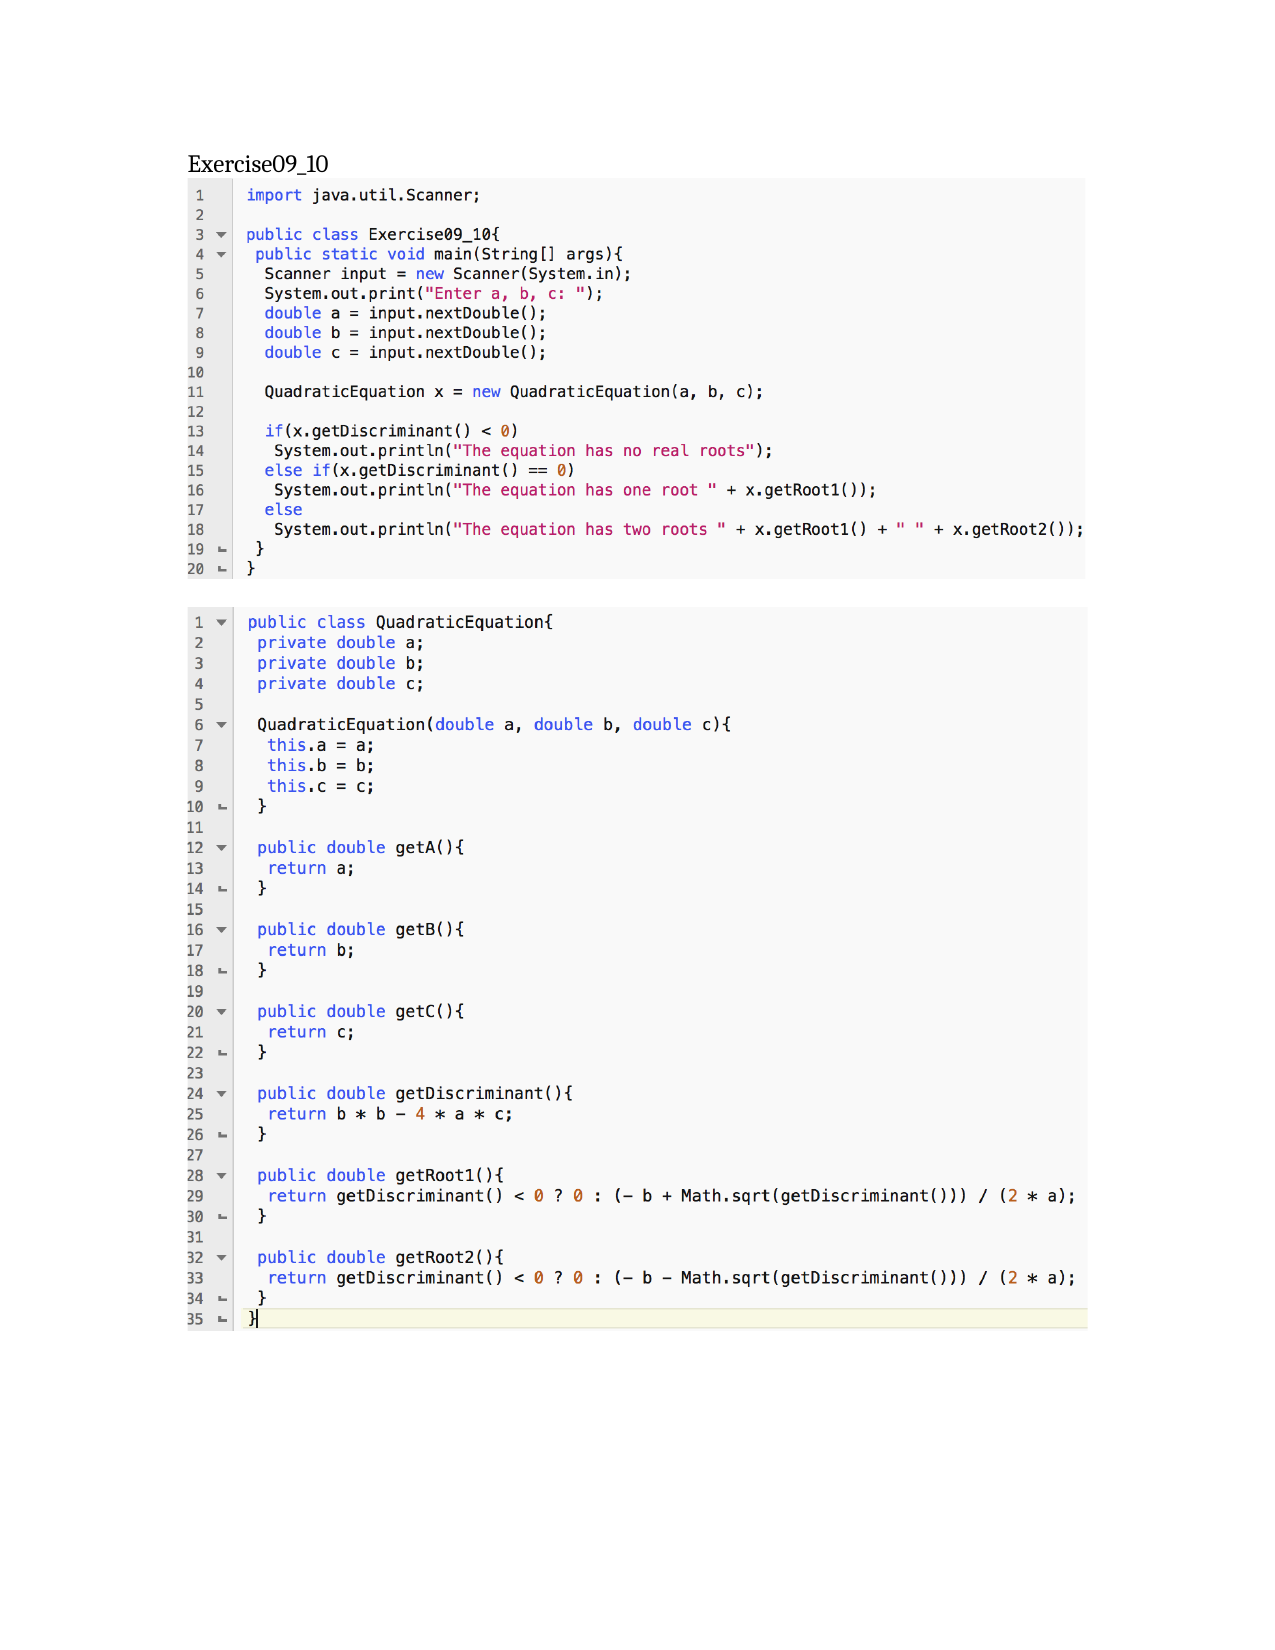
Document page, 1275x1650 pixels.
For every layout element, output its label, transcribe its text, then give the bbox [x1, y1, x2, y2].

picture [187, 178, 1086, 579]
picture [187, 607, 1088, 1331]
text Exercise09_10 [187, 150, 1087, 179]
